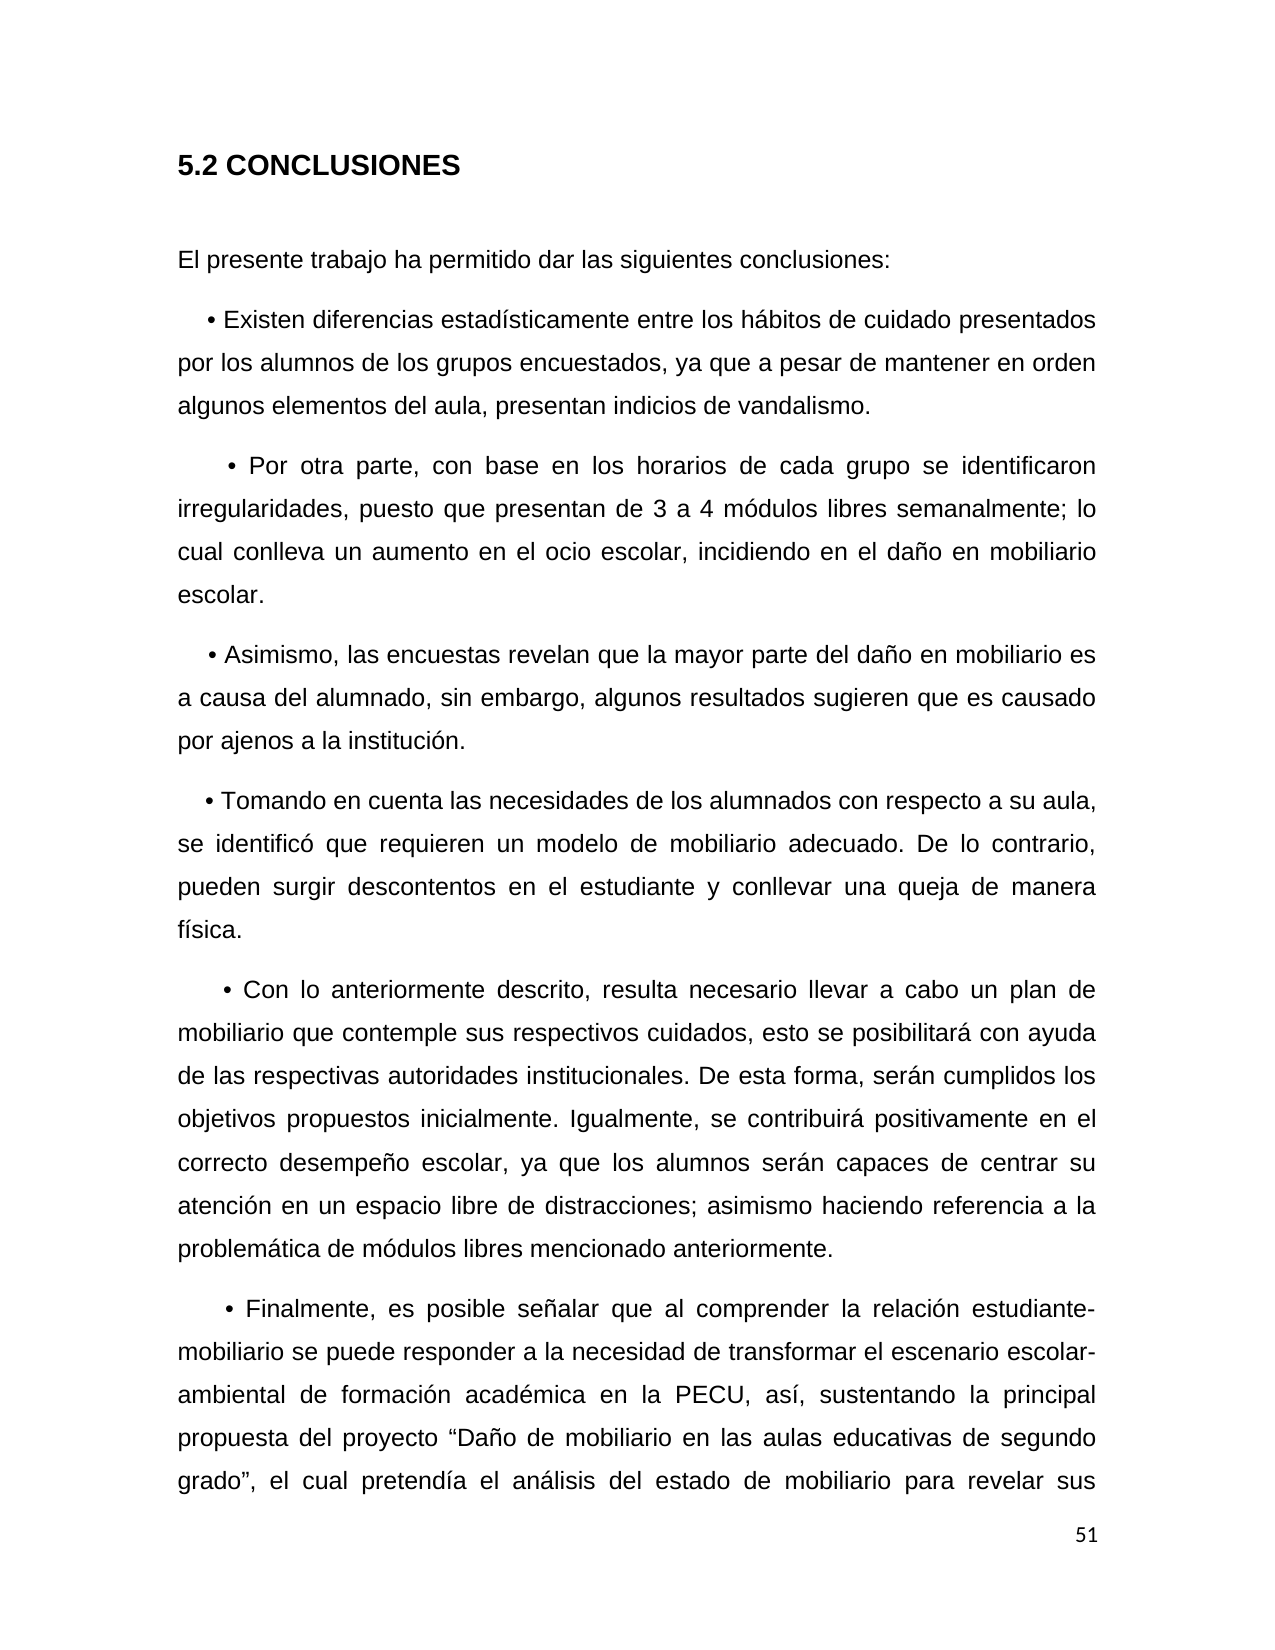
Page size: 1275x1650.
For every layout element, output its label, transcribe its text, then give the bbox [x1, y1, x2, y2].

text • Existen diferencias estadísticamente entre los hábitos de cuidado presentados por los alumnos de los grupos encuestados, ya que a pesar de mantener en orden algunos elementos del aula, presentan indicios de vandalismo. [177, 304, 1098, 419]
text El presente trabajo ha permitido dar las siguientes conclusiones: [177, 245, 1098, 273]
text • Con lo anteriormente descrito, resulta necesario llevar a cabo un plan de mobiliario que contemple sus respectivos cuidados, esto se posibilitará con ayuda de las respectivas autoridades institucionales. De esta forma, serán cumplidos los objetivos propuestos inicialmente. Igualmente, se contribuirá positivamente en el correcto desempeño escolar, ya que los alumnos serán capaces de centrar su atención en un espacio libre de distracciones; asimismo haciendo referencia a la problemática de módulos libres mencionado anteriormente. [177, 975, 1098, 1262]
subtitle 5.2 CONCLUSIONES [177, 148, 1098, 181]
text • Asimismo, las encuestas revelan que la mayor parte del daño en mobiliario es a causa del alumnado, sin embargo, algunos resultados sugieren que es causado por ajenos a la institución. [177, 640, 1098, 755]
text • Por otra parte, con base en los horarios de cada grupo se identificaron irregularidades, puesto que presentan de 3 a 4 módulos libres semanalmente; lo cual conlleva un aumento en el ocio escolar, incidiendo en el daño en mobiliario escolar. [177, 451, 1098, 609]
text • Tomando en cuenta las necesidades de los alumnados con respecto a su aula, se identificó que requieren un modelo de mobiliario adecuado. De lo contrario, pueden surgir descontentos en el estudiante y conllevar una queja de manera física. [177, 786, 1098, 944]
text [177, 1293, 1098, 1495]
